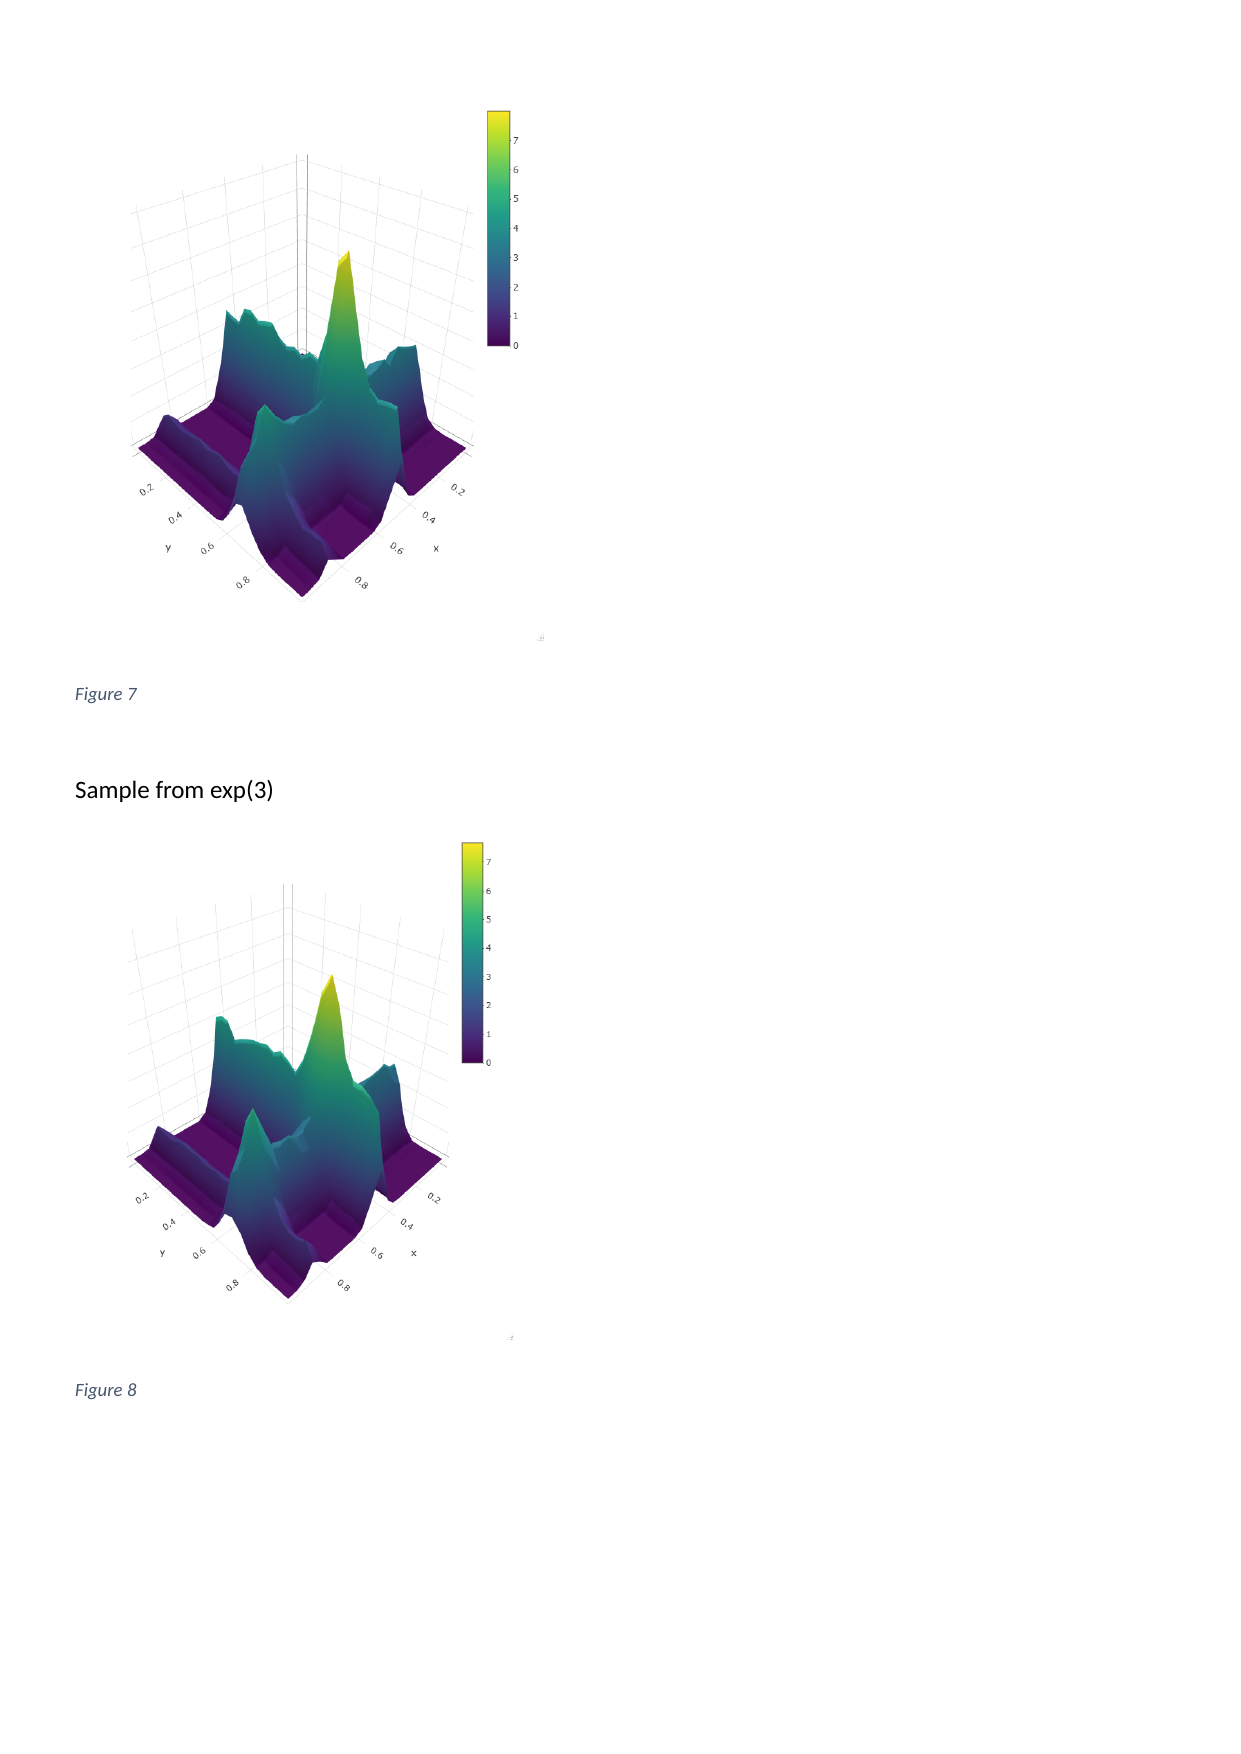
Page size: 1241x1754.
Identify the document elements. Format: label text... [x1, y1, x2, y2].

picture [75, 808, 514, 1340]
text Sample from exp(3) [75, 771, 1165, 808]
picture [75, 75, 544, 641]
